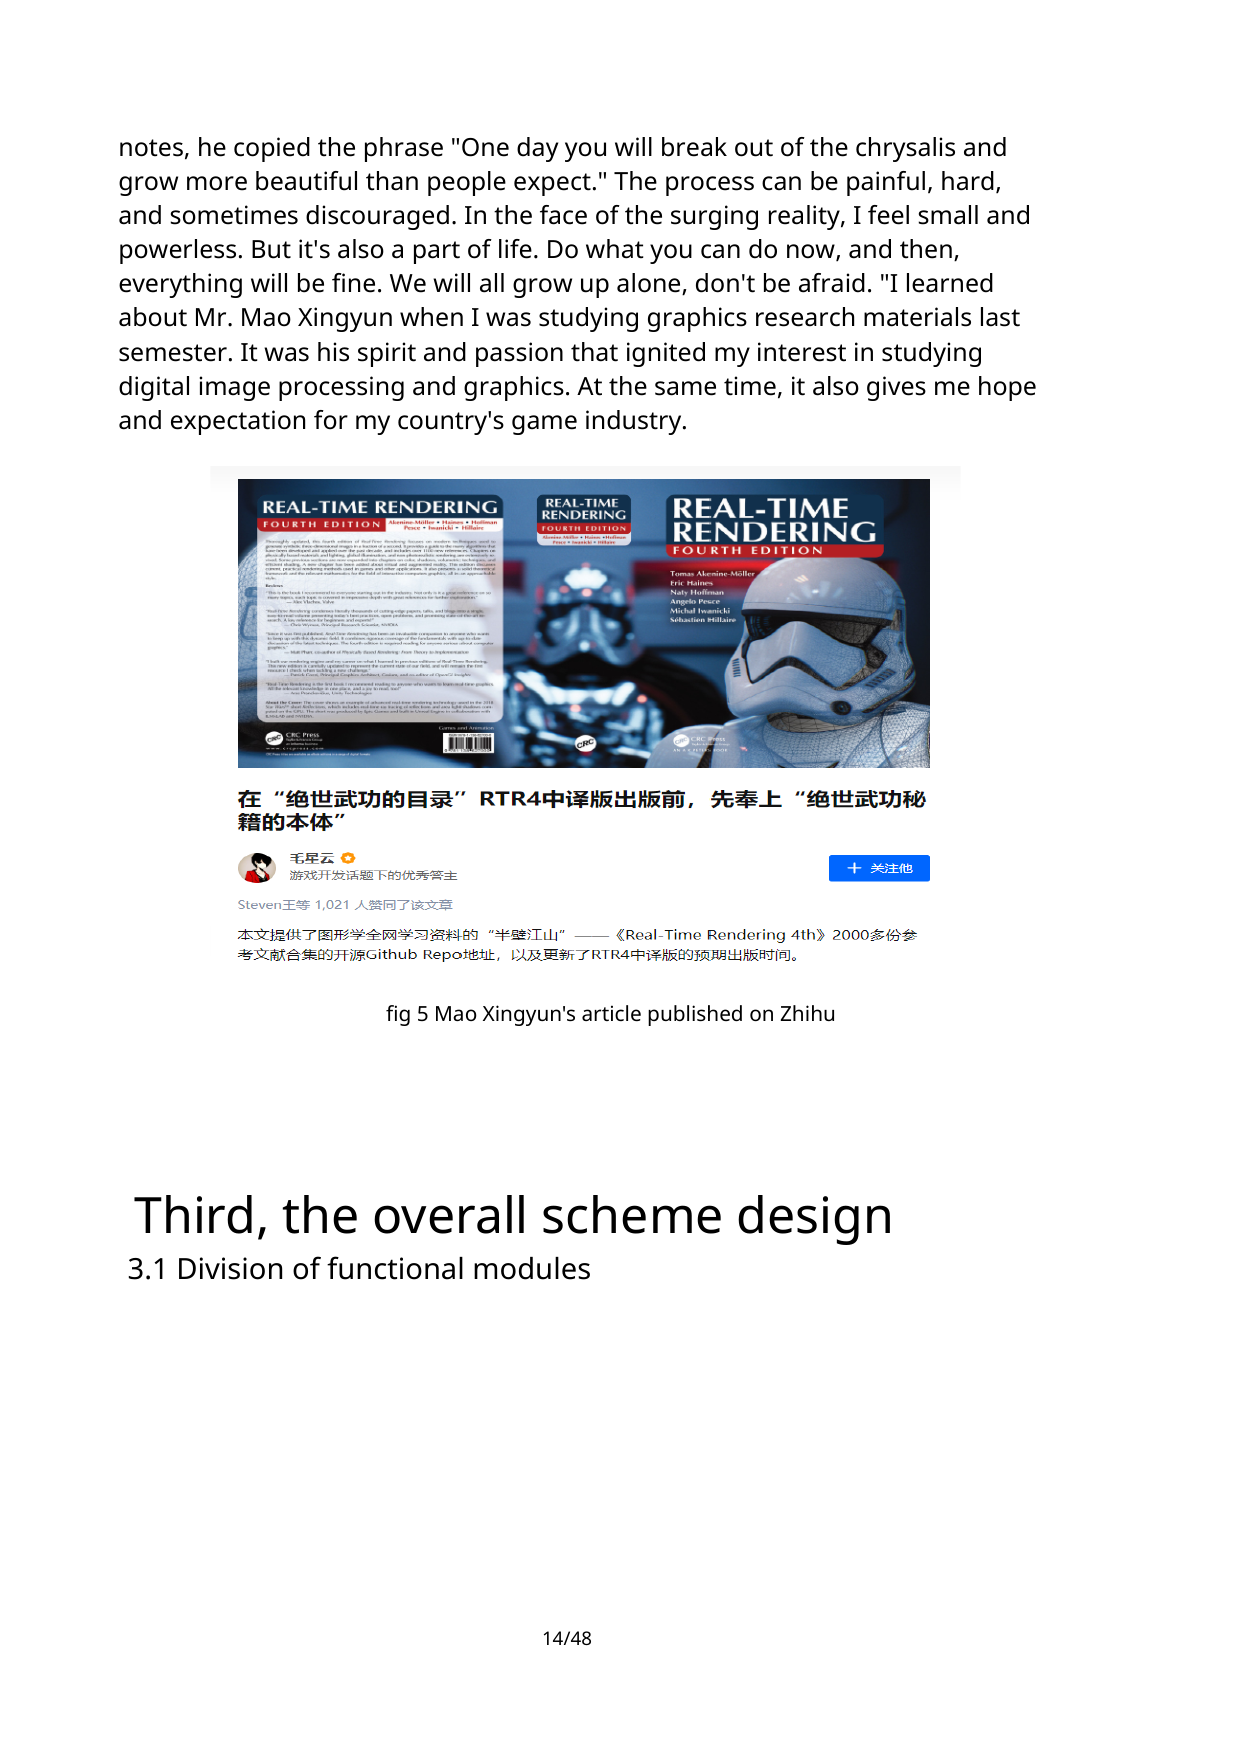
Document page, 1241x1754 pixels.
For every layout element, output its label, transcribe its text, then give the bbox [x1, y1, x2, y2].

text 3.1 Division of functional modules [118, 1248, 1053, 1288]
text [118, 130, 1053, 436]
text Third, the overall scheme design [118, 1180, 1053, 1248]
picture [210, 466, 961, 965]
